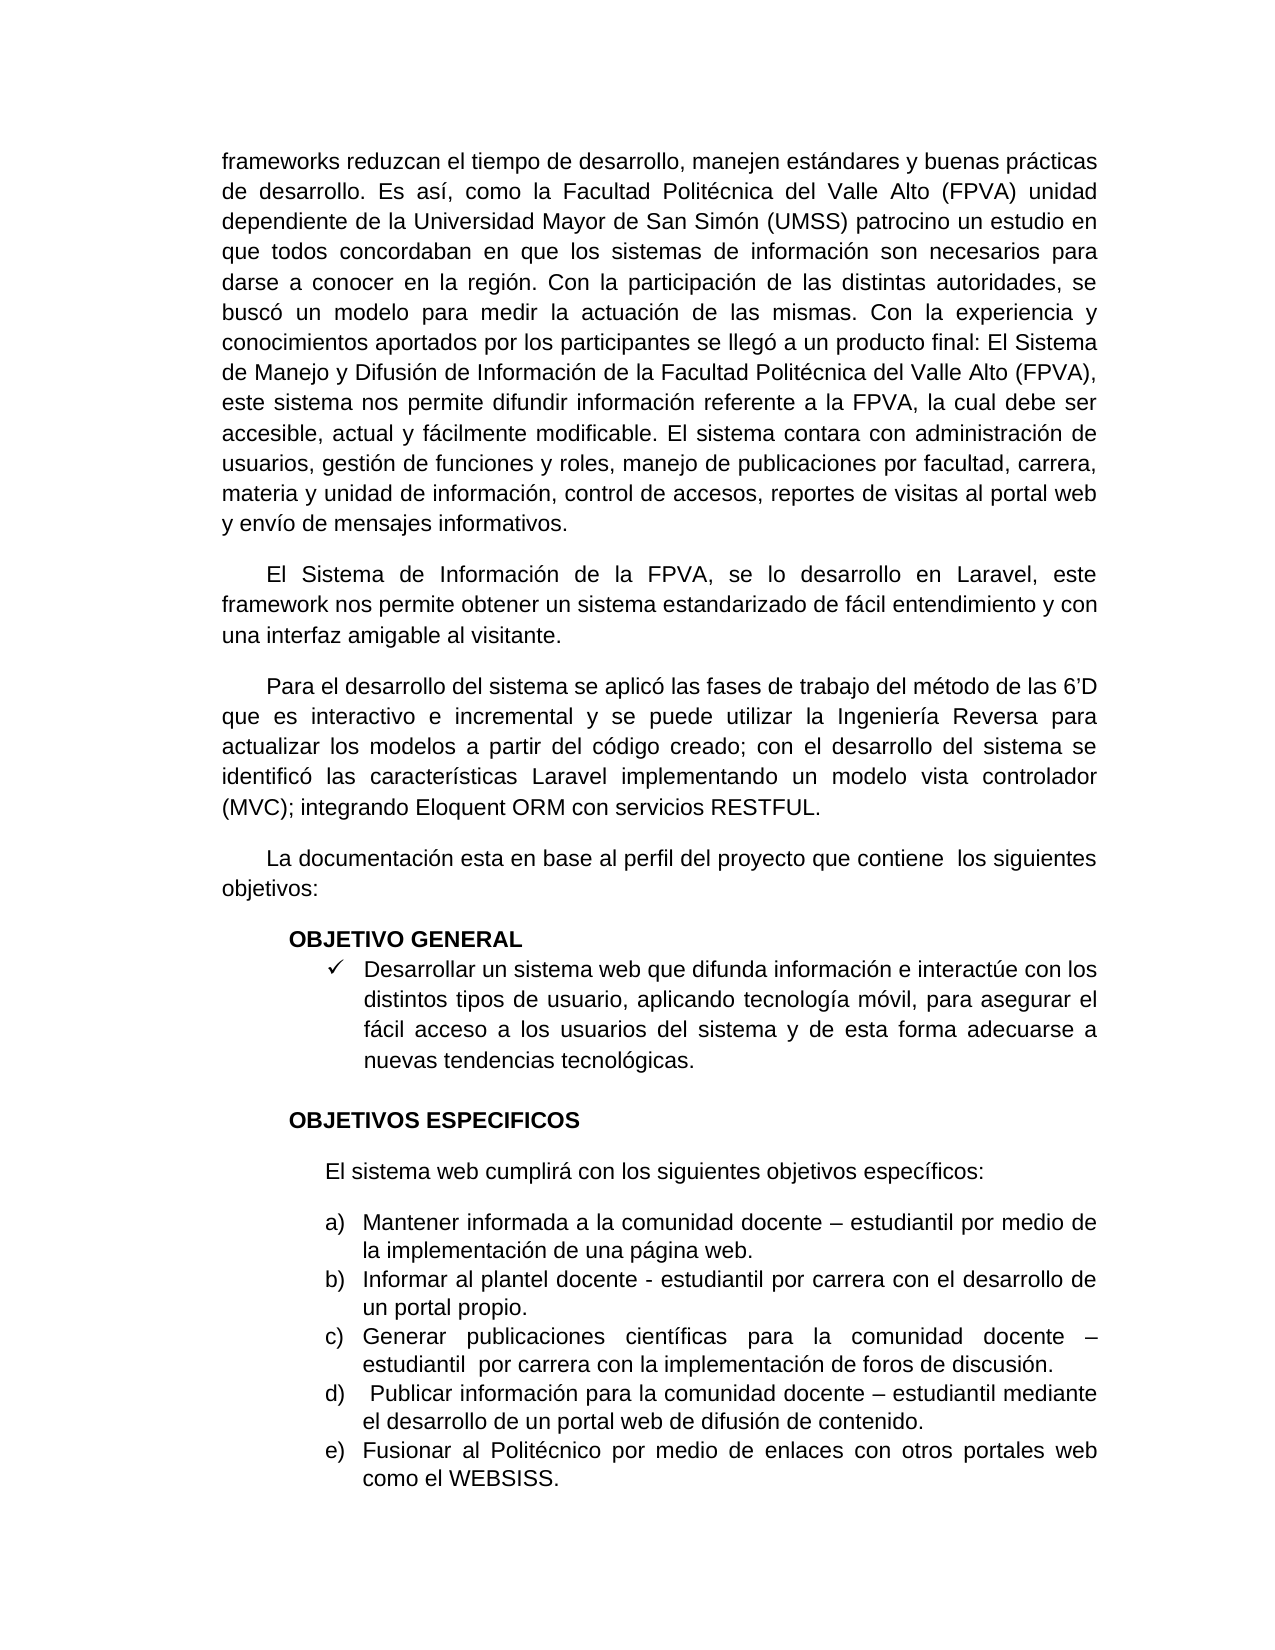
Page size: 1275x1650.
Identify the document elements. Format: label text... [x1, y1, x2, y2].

list Generar publicaciones científicas para la comunidad docente – estudiantil por carrera con la implementación de foros de discusión. [325, 1323, 1098, 1378]
text El Sistema de Información de la FPVA, se lo desarrollo en Laravel, este framework nos permite obtener un sistema estandarizado de fácil entendimiento y con una interfaz amigable al visitante. [222, 561, 1098, 648]
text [222, 148, 1098, 536]
list OBJETIVO GENERAL [288, 926, 1098, 952]
text El sistema web cumplirá con los siguientes objetivos específicos: [252, 1158, 1098, 1184]
list Informar al plantel docente - estudiantil por carrera con el desarrollo de un portal propio. [325, 1266, 1098, 1321]
list OBJETIVOS ESPECIFICOS [288, 1107, 1098, 1133]
text Para el desarrollo del sistema se aplicó las fases de trabajo del método de las 6’D que es interactivo e incremental y se puede utilizar la Ingeniería Reversa para actualizar los modelos a partir del código creado; con el desarrollo del sistema se identificó las características Laravel implementando un modelo vista controlador (MVC); integrando Eloquent ORM con servicios RESTFUL. [222, 673, 1098, 820]
list Mantener informada a la comunidad docente – estudiantil por medio de la implementación de una página web. [325, 1209, 1098, 1264]
list Publicar información para la comunidad docente – estudiantil mediante el desarrollo de un portal web de difusión de contenido. [325, 1380, 1098, 1434]
list Fusionar al Politécnico por medio de enlaces con otros portales web como el WEBSISS. [325, 1437, 1098, 1491]
text La documentación esta en base al perfil del proyecto que contiene los siguientes objetivos: [222, 844, 1098, 901]
list Desarrollar un sistema web que difunda información e interactúe con los distintos tipos de usuario, aplicando tecnología móvil, para asegurar el fácil acceso a los usuarios del sistema y de esta forma adecuarse a nuevas tendencias tecnológicas. [326, 956, 1098, 1073]
